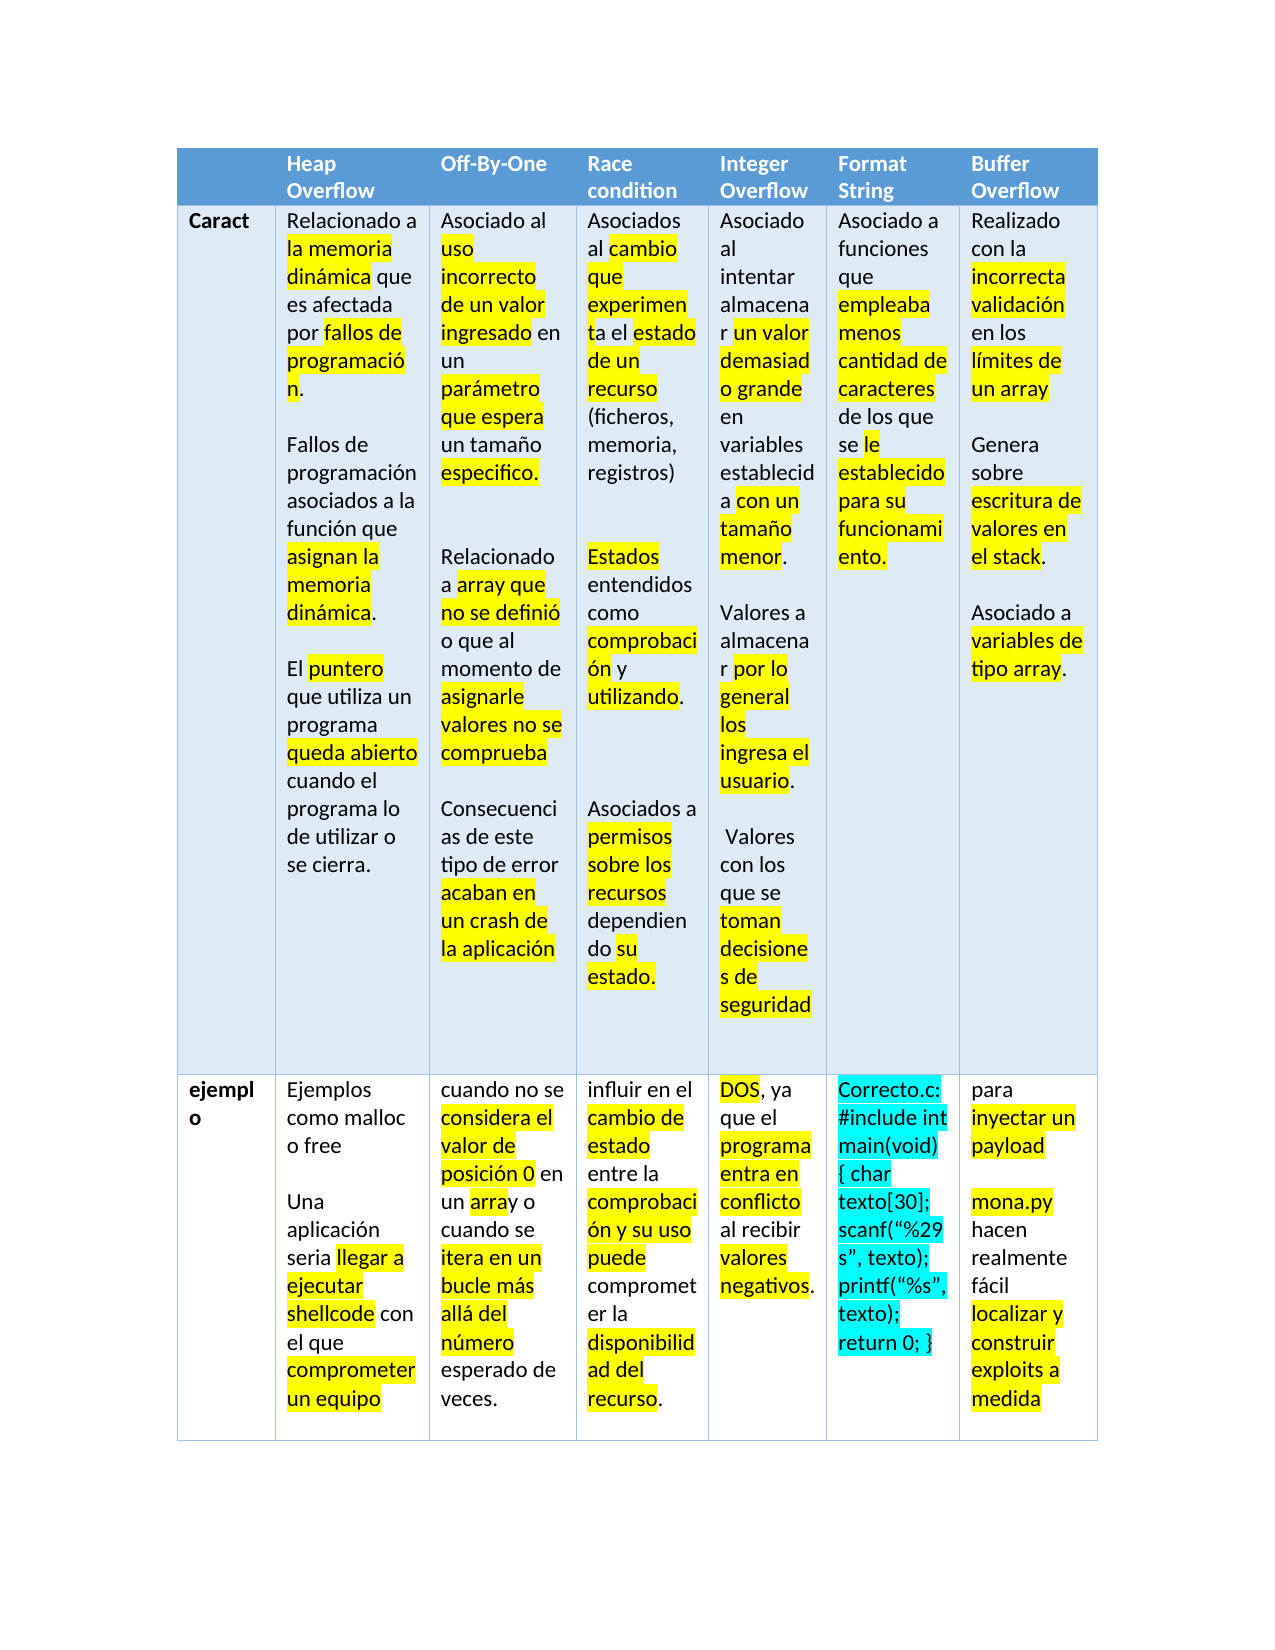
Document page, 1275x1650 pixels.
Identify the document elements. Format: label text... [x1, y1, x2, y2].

table_cell Asociado al intentar almacenar un valor demasiado grande en variables establecida con un tamaño menor. Valores a almacenar por lo general los ingresa el usuario. Valores con los que se toman decisiones de seguridad [709, 206, 826, 1074]
table_cell Caract [178, 206, 275, 1074]
table_cell DOS, ya que el programa entra en conflicto al recibir valores negativos. [709, 1075, 826, 1440]
table_cell influir en el cambio de estado entre la comprobación y su uso puede comprometer la disponibilidad del recurso. [577, 1075, 708, 1440]
table_header Integer Overflow [709, 149, 826, 205]
table_cell Asociado al uso incorrecto de un valor ingresado en un parámetro que espera un tamaño especifico. Relacionado a array que no se definió o que al momento de asignarle valores no se comprueba Consecuencias de este tipo de error acaban en un crash de la aplicación [430, 206, 576, 1074]
table_header Race condition [577, 149, 708, 205]
table_header Heap Overflow [276, 149, 429, 205]
table_cell Ejemplos como malloc o free Una aplicación seria llegar a ejecutar shellcode con el que comprometer un equipo [276, 1075, 429, 1440]
table_header Format String [827, 149, 959, 205]
table_header Buffer Overflow [960, 149, 1097, 205]
table_cell Asociados al cambio que experimenta el estado de un recurso (ficheros, memoria, registros) Estados entendidos como comprobación y utilizando. Asociados a permisos sobre los recursos dependiendo su estado. [577, 206, 708, 1074]
table_cell Realizado con la incorrecta validación en los límites de un array Genera sobre escritura de valores en el stack. Asociado a variables de tipo array. [960, 206, 1097, 1074]
table_header Off-By-One [430, 149, 576, 205]
table_cell para inyectar un payload mona.py hacen realmente fácil localizar y construir exploits a medida [960, 1075, 1097, 1440]
table_cell Asociado a funciones que empleaba menos cantidad de caracteres de los que se le establecido para su funcionamiento. [827, 206, 959, 1074]
table_cell Correcto.c: #include int main(void) { char texto[30]; scanf(“%29s”, texto); printf(“%s”, texto); return 0; } [827, 1075, 959, 1440]
table_header [178, 149, 275, 205]
table_cell Relacionado a la memoria dinámica que es afectada por fallos de programación. Fallos de programación asociados a la función que asignan la memoria dinámica. El puntero que utiliza un programa queda abierto cuando el programa lo de utilizar o se cierra. [276, 206, 429, 1074]
table_cell cuando no se considera el valor de posición 0 en un array o cuando se itera en un bucle más allá del número esperado de veces. [430, 1075, 576, 1440]
table_cell ejemplo [178, 1075, 275, 1440]
